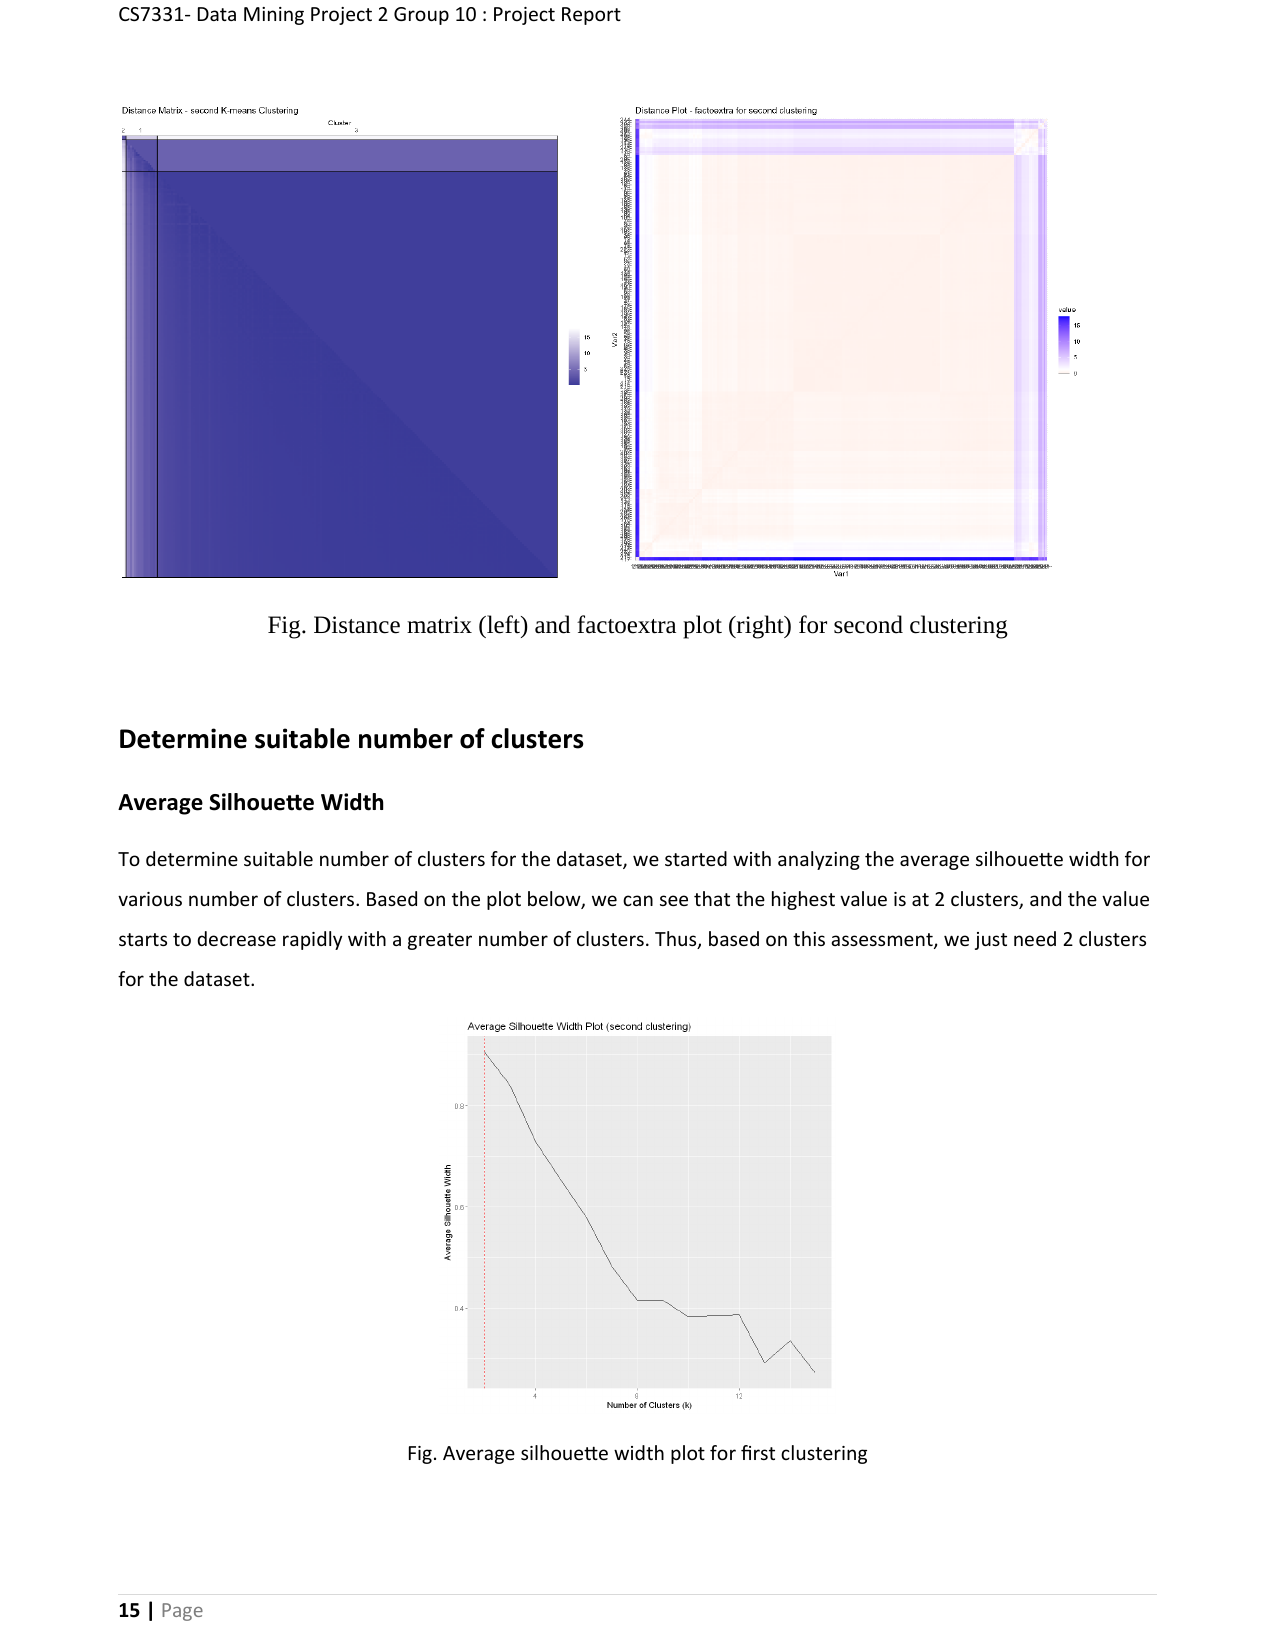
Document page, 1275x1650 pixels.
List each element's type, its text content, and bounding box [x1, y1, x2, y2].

text To determine suitable number of clusters for the dataset, we started with analyzing the average silhouette width for various number of clusters. Based on the plot below, we can see that the highest value is at 2 clusters, and the value starts to decrease rapidly with a greater number of clusters. Thus, based on this assessment, we just need 2 clusters for the dataset. [118, 845, 1157, 991]
text Fig. Distance matrix (left) and factoextra plot (right) for second clustering [118, 610, 1157, 639]
picture [439, 1017, 836, 1414]
picture [608, 103, 1087, 581]
text Average Silhouette Width [118, 787, 1157, 817]
picture [118, 103, 597, 581]
text Determine suitable number of clusters [118, 721, 1157, 756]
text Fig. Average silhouette width plot for first clustering [118, 1439, 1157, 1466]
